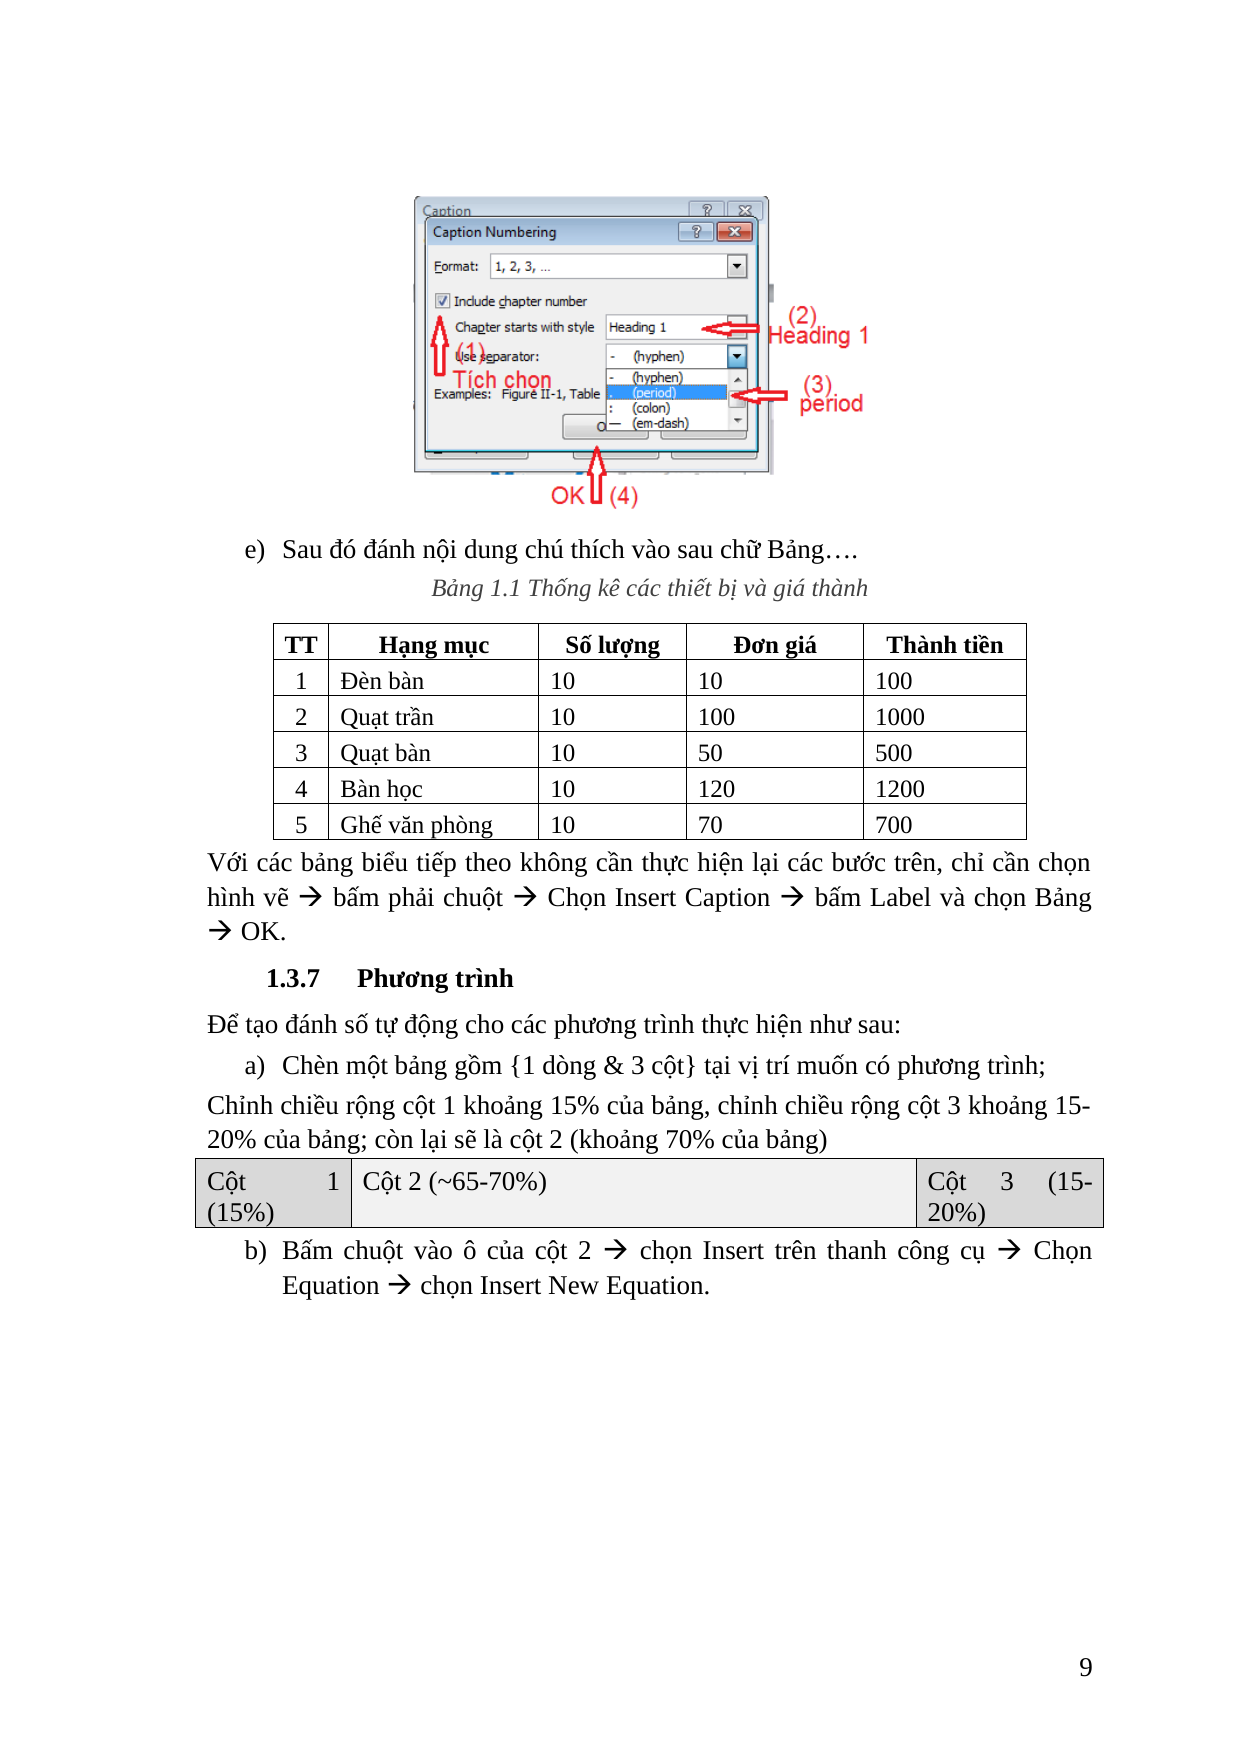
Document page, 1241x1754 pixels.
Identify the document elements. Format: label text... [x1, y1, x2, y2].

table_cell 1000 [864, 696, 1026, 731]
table_cell 5 [274, 804, 328, 839]
table_cell 10 [539, 660, 686, 695]
subtitle Phương trình [266, 962, 1092, 993]
table_cell 1200 [864, 768, 1026, 803]
text Với các bảng biểu tiếp theo không cần thực hiện lại các bước trên, chỉ cần chọn hình vẽ bấm phải chuột Chọn Insert Caption bấm Label và chọn Bảng OK. [207, 846, 1092, 946]
table_header Số lượng [539, 624, 686, 659]
table_cell 100 [687, 696, 863, 731]
table_cell 10 [539, 696, 686, 731]
table_cell Quạt trần [329, 696, 538, 731]
table_header Hạng mục [329, 624, 538, 659]
table_cell 10 [539, 804, 686, 839]
table_cell 4 [274, 768, 328, 803]
table_cell Bàn học [329, 768, 538, 803]
table_cell 120 [687, 768, 863, 803]
table_header Đơn giá [687, 624, 863, 659]
text Để tạo đánh số tự động cho các phương trình thực hiện như sau: [207, 1008, 1092, 1039]
list Chèn một bảng gồm {1 dòng & 3 cột} tại vị trí muốn có phương trình; [244, 1049, 1092, 1080]
table_cell 2 [274, 696, 328, 731]
table_cell Ghế văn phòng [329, 804, 538, 839]
list Bấm chuột vào ô của cột 2 chọn Insert trên thanh công cụ Chọn Equation chọn Insert New Equation. [244, 1234, 1092, 1300]
table_cell 10 [539, 732, 686, 767]
table_cell 50 [687, 732, 863, 767]
table_cell 1 [274, 660, 328, 695]
table_header Cột 1 (15%) [196, 1159, 351, 1227]
table_cell Quạt bàn [329, 732, 538, 767]
table_header Cột 3 (15-20%) [917, 1159, 1103, 1227]
text Chỉnh chiều rộng cột 1 khoảng 15% của bảng, chỉnh chiều rộng cột 3 khoảng 15-20% của bảng; còn lại sẽ là cột 2 (khoảng 70% của bảng) [207, 1089, 1092, 1154]
table_cell 100 [864, 660, 1026, 695]
table_cell 500 [864, 732, 1026, 767]
table_cell 70 [687, 804, 863, 839]
picture [413, 196, 886, 524]
table_header TT [274, 624, 328, 659]
table_header Cột 2 (~65-70%) [352, 1159, 916, 1227]
table_header Thành tiền [864, 624, 1026, 659]
list Sau đó đánh nội dung chú thích vào sau chữ Bảng…. [244, 533, 1092, 564]
table_cell Đèn bàn [329, 660, 538, 695]
table_cell 10 [539, 768, 686, 803]
table_cell 700 [864, 804, 1026, 839]
table_cell 3 [274, 732, 328, 767]
table_cell 10 [687, 660, 863, 695]
